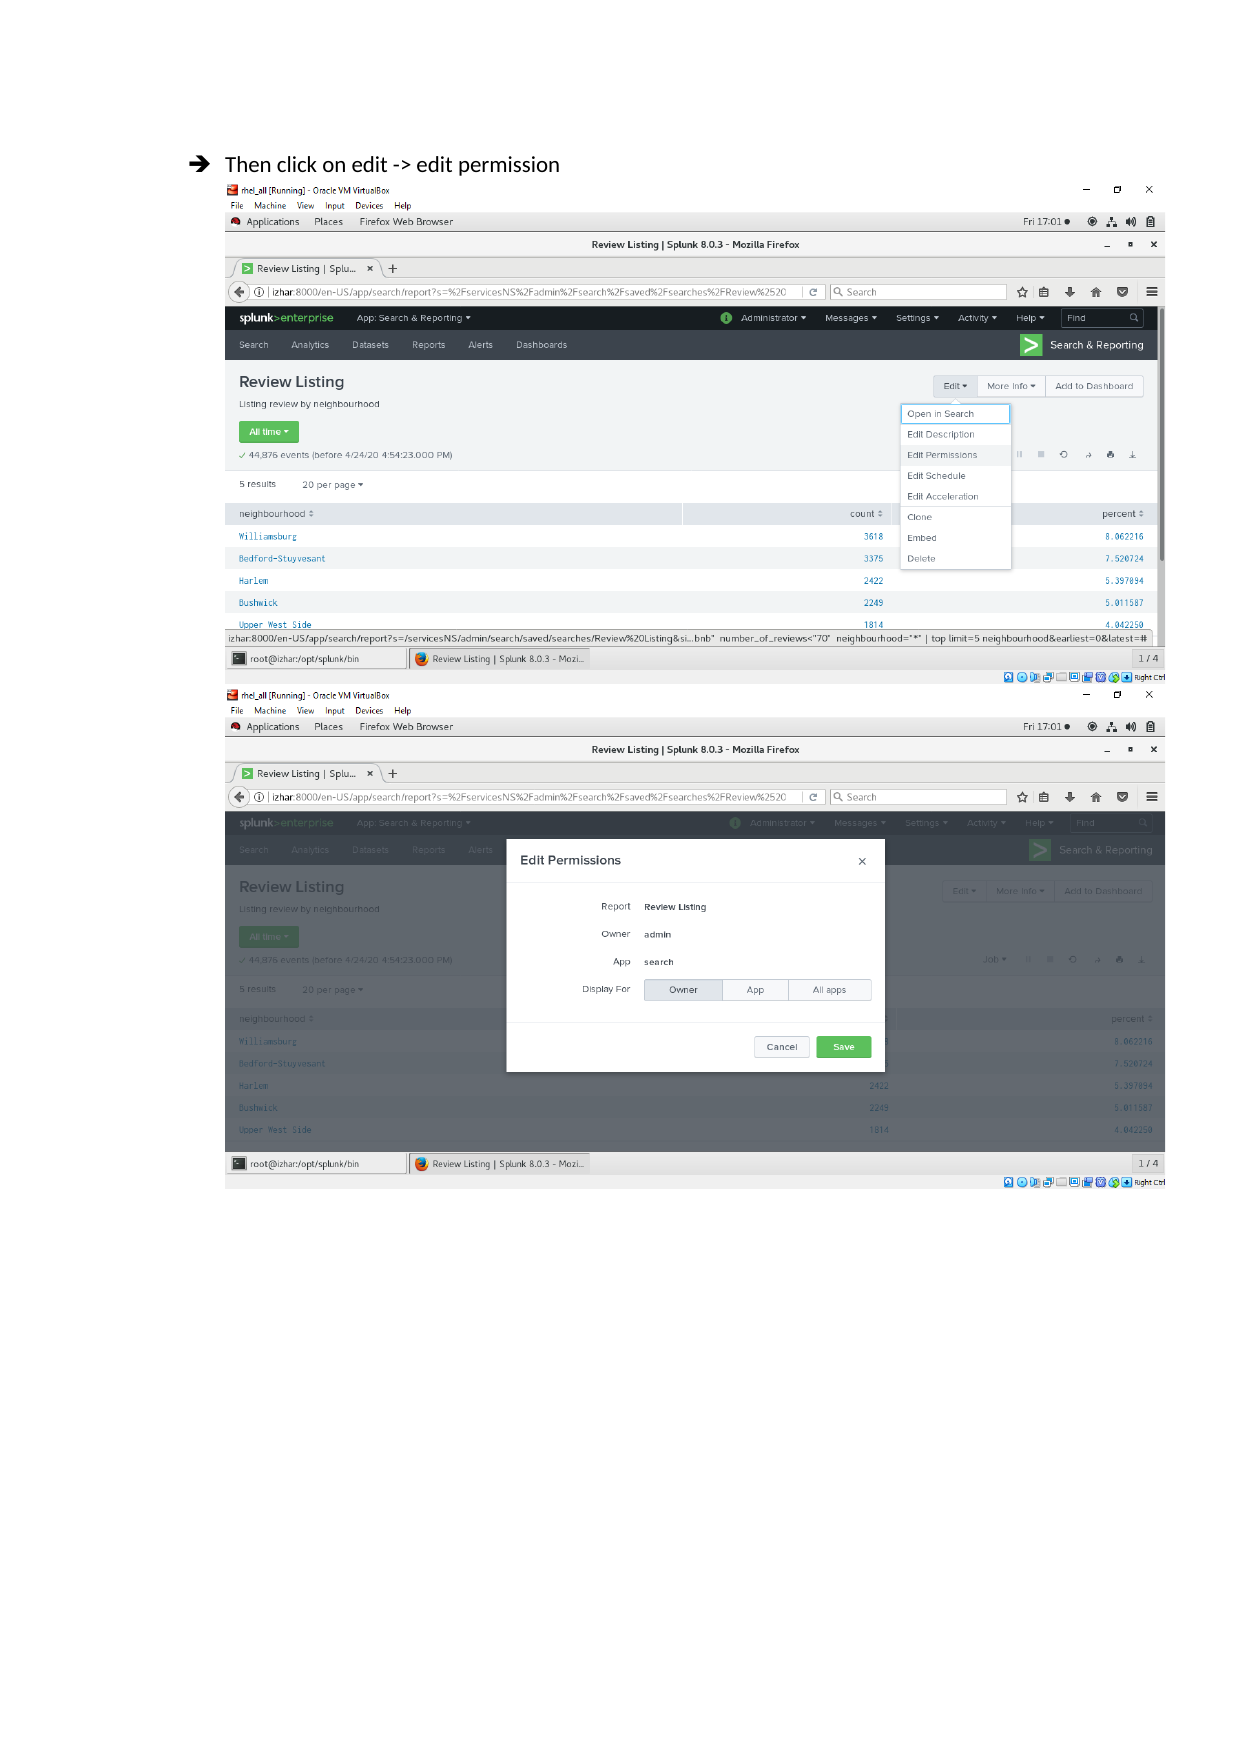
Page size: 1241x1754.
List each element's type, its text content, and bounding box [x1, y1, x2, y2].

picture [225, 687, 1166, 1189]
picture [225, 182, 1166, 684]
